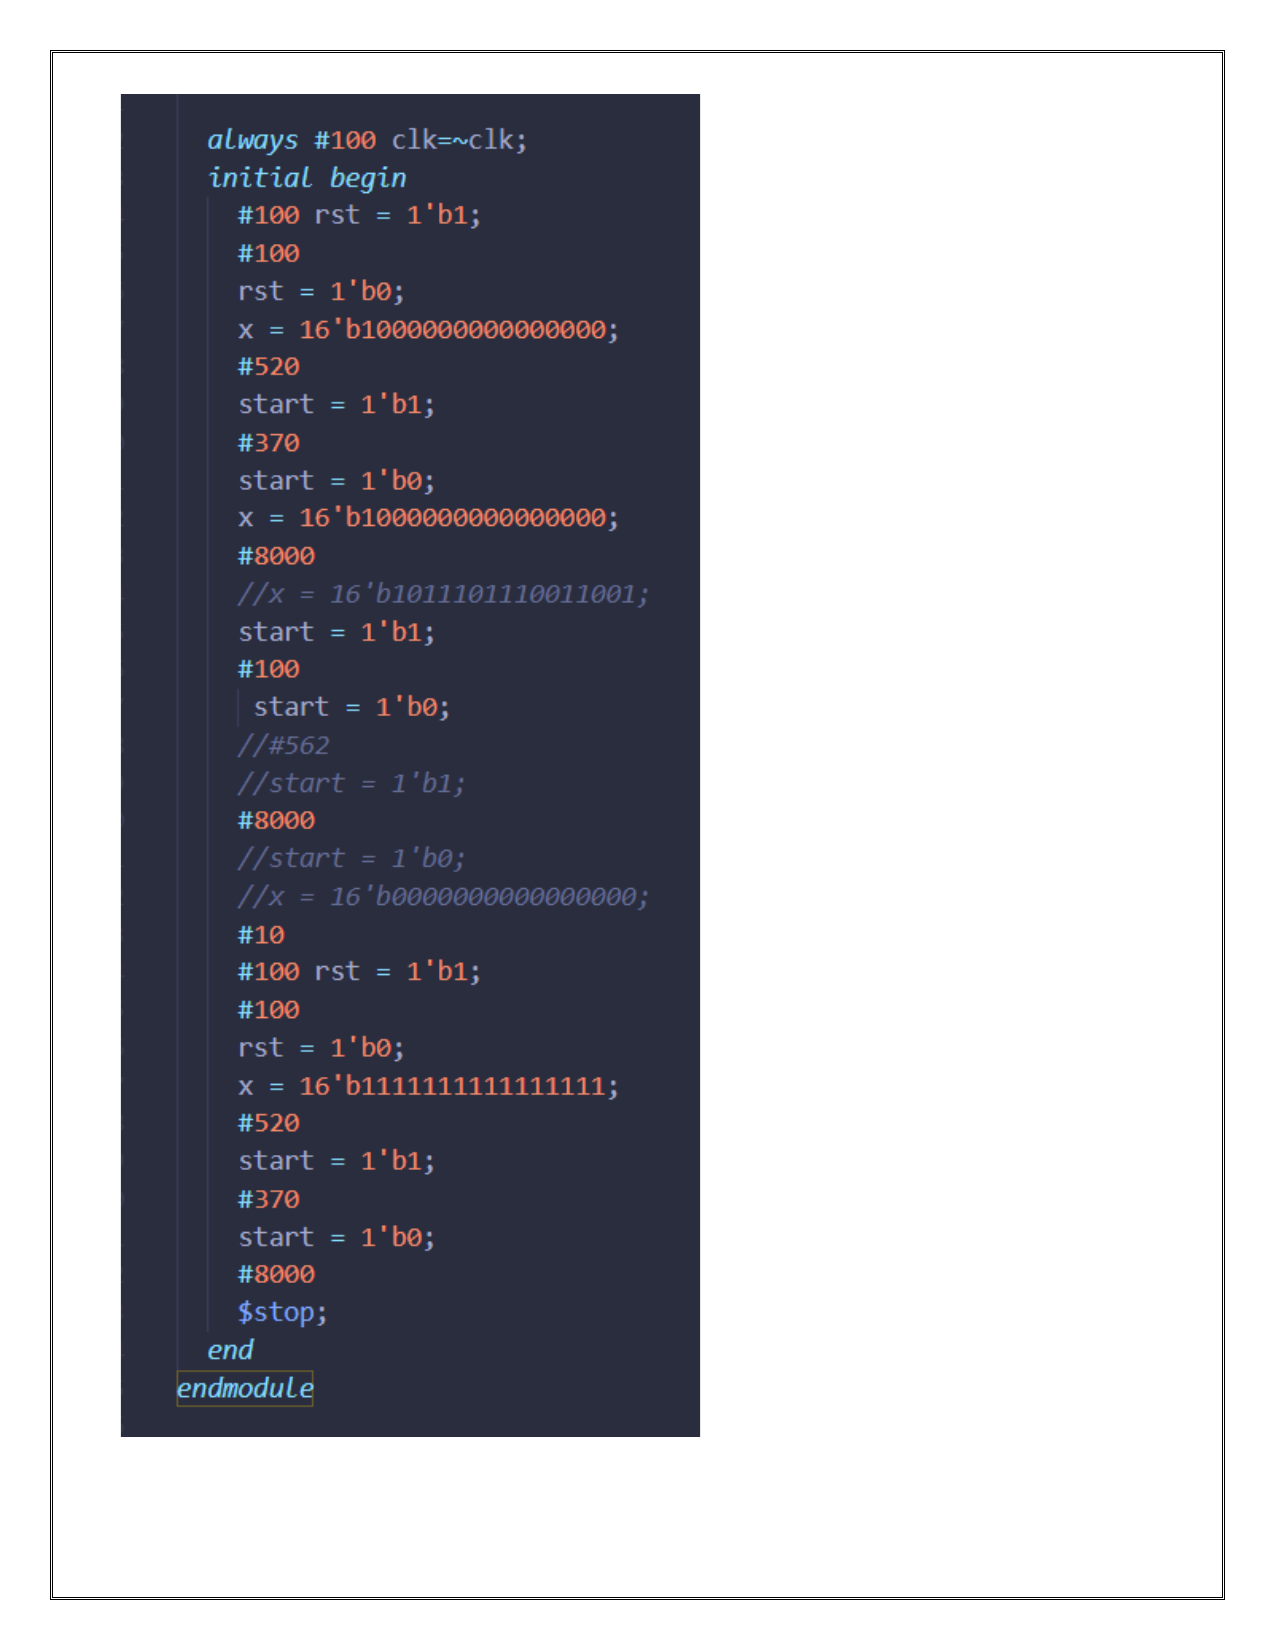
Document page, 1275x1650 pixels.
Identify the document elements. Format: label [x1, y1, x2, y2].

picture [120, 94, 700, 1437]
